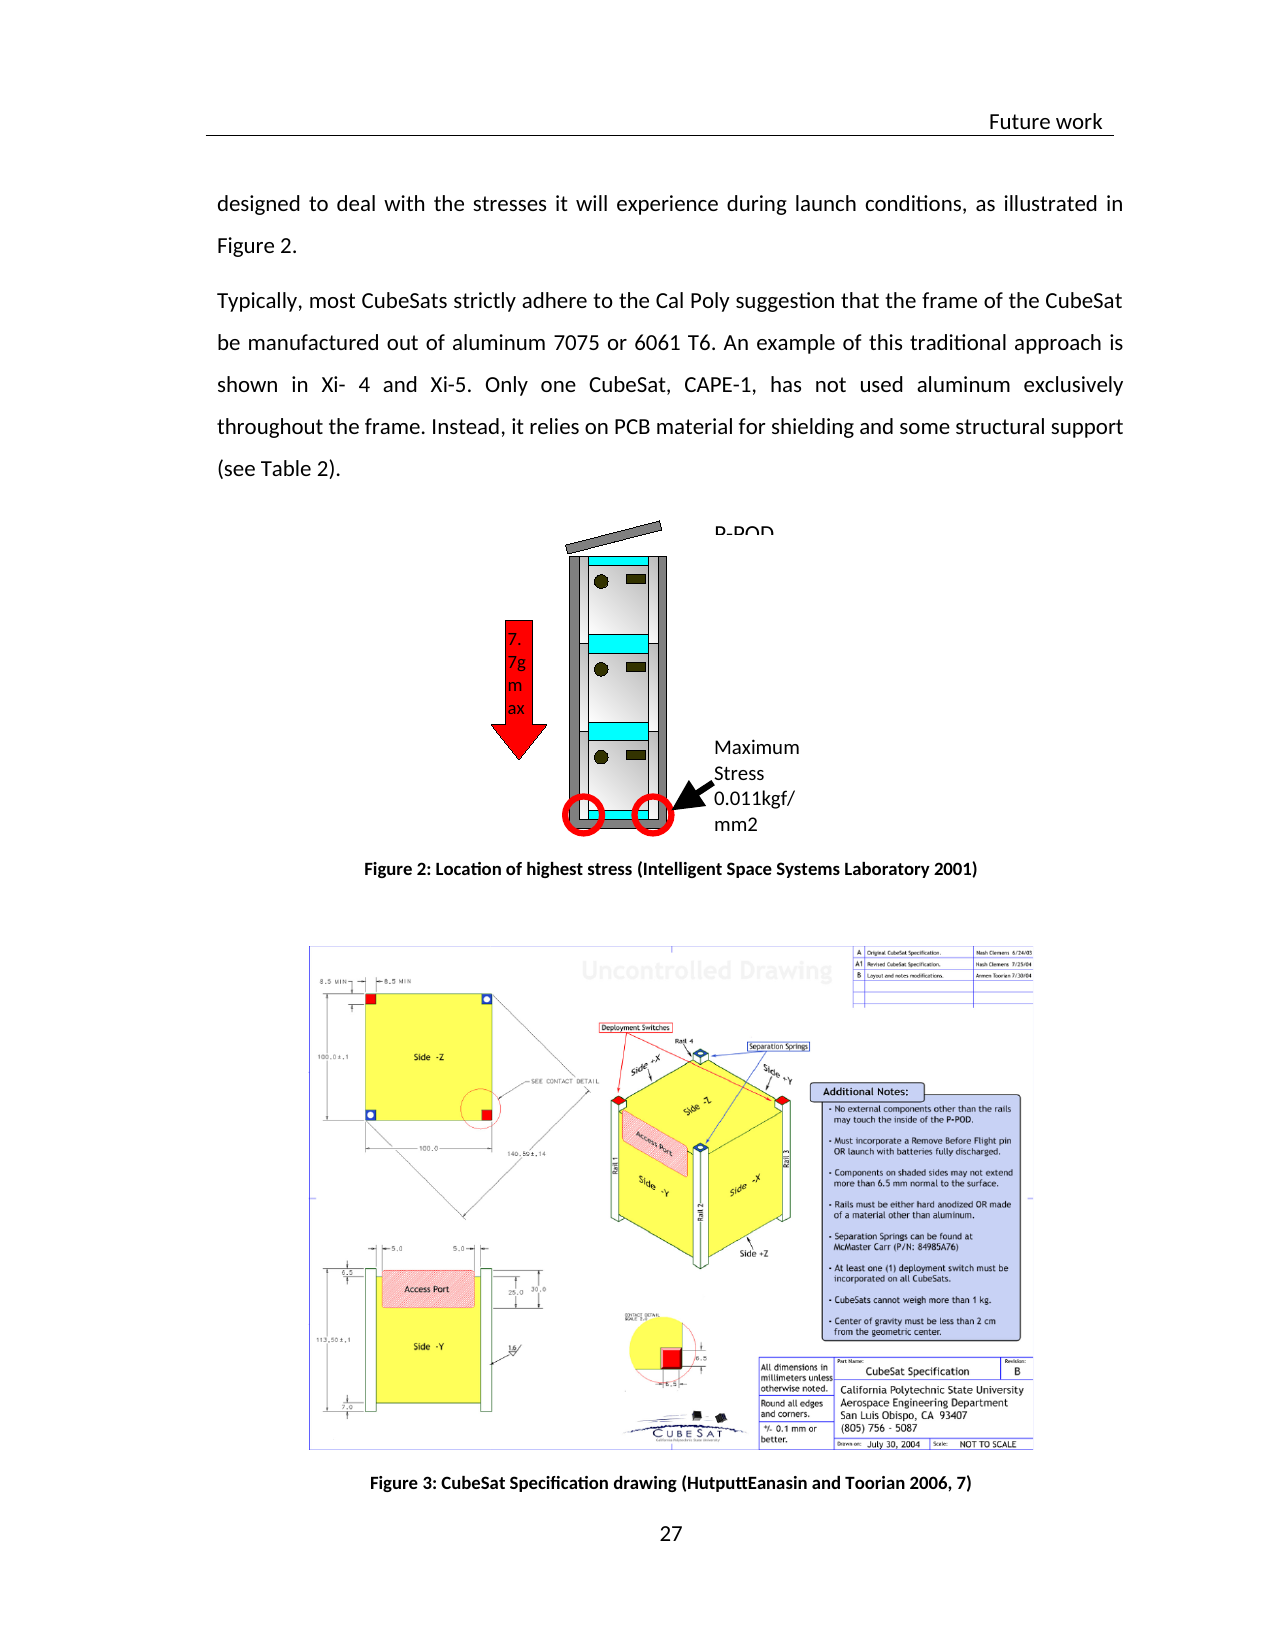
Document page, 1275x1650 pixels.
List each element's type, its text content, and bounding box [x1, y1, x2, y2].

table_header [480, 509, 862, 857]
text Figure : Location of highest stress [217, 857, 1125, 880]
picture [308, 946, 1034, 1450]
